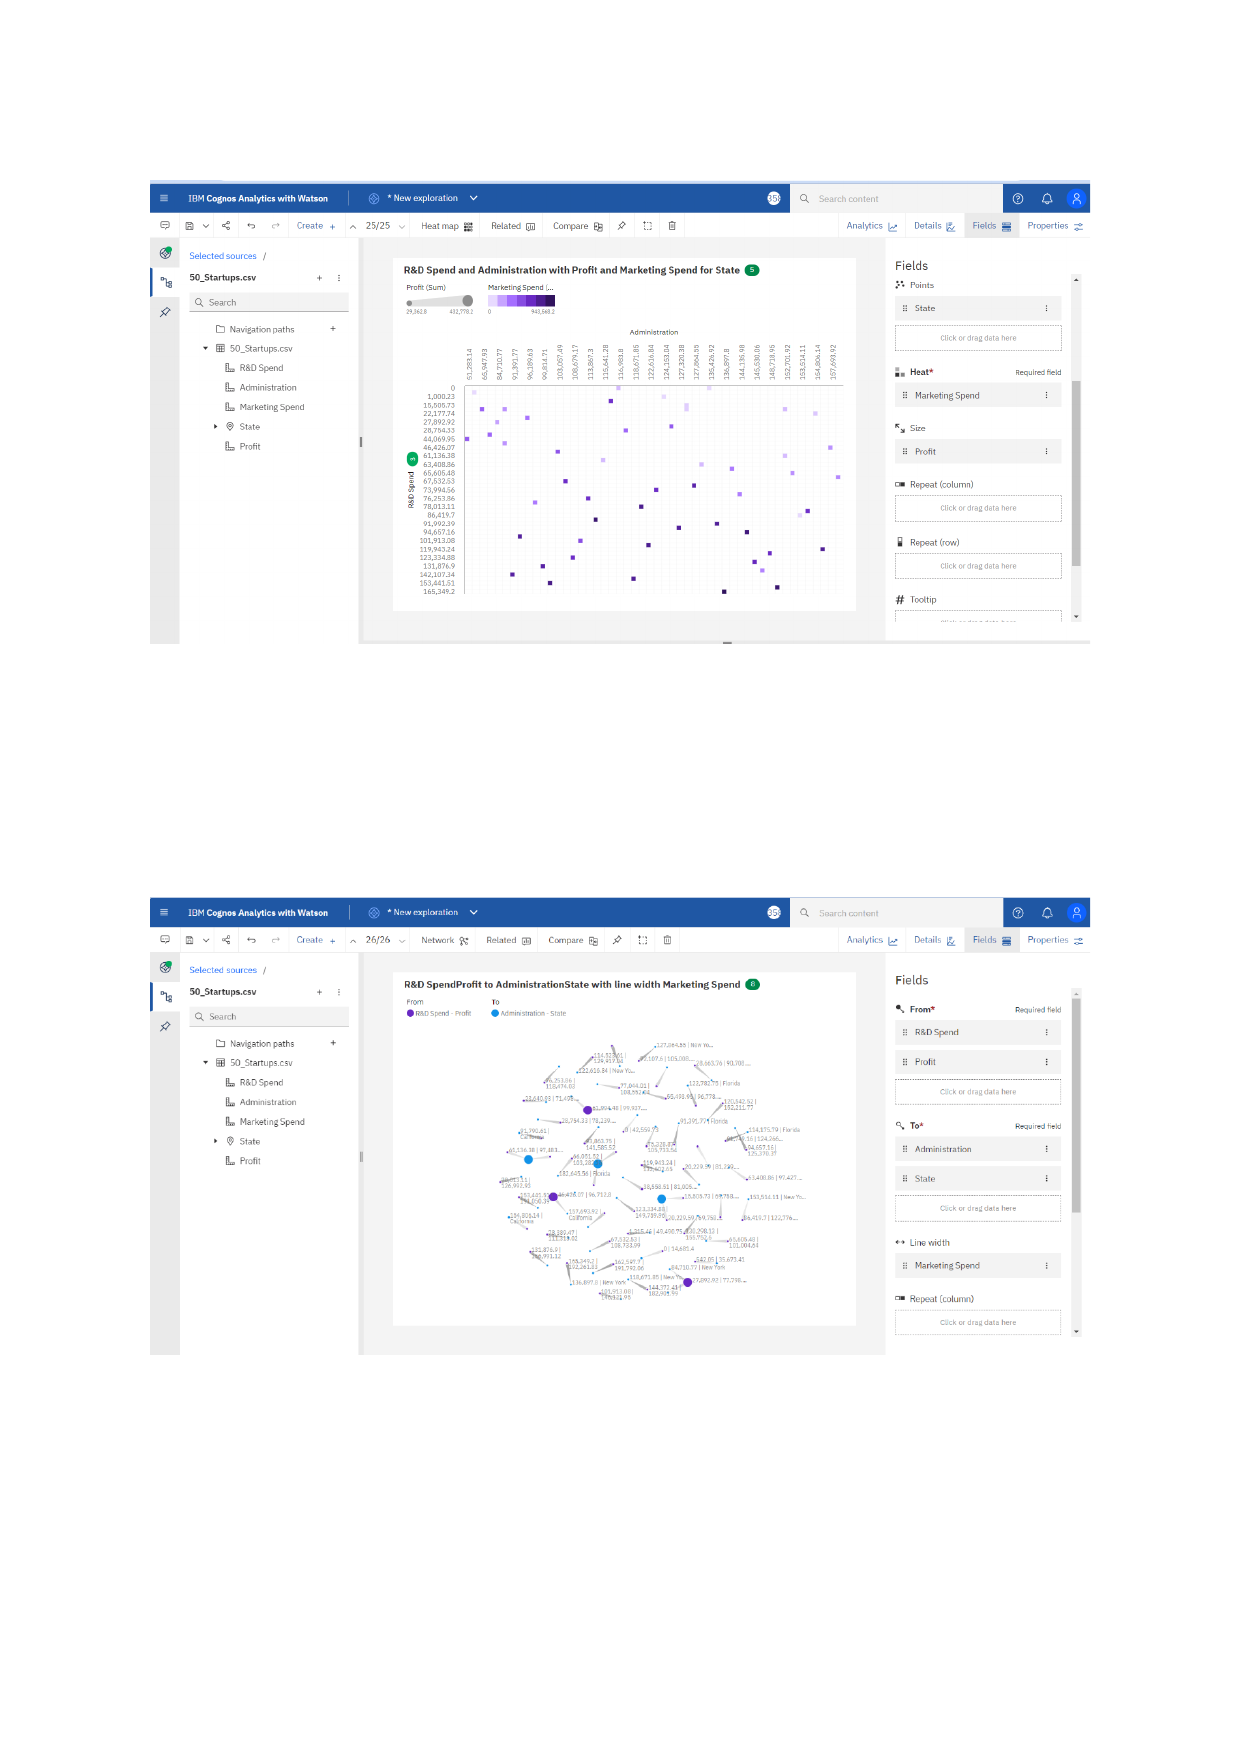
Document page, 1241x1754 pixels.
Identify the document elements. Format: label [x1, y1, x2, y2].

picture [150, 897, 1091, 1355]
picture [150, 180, 1091, 644]
